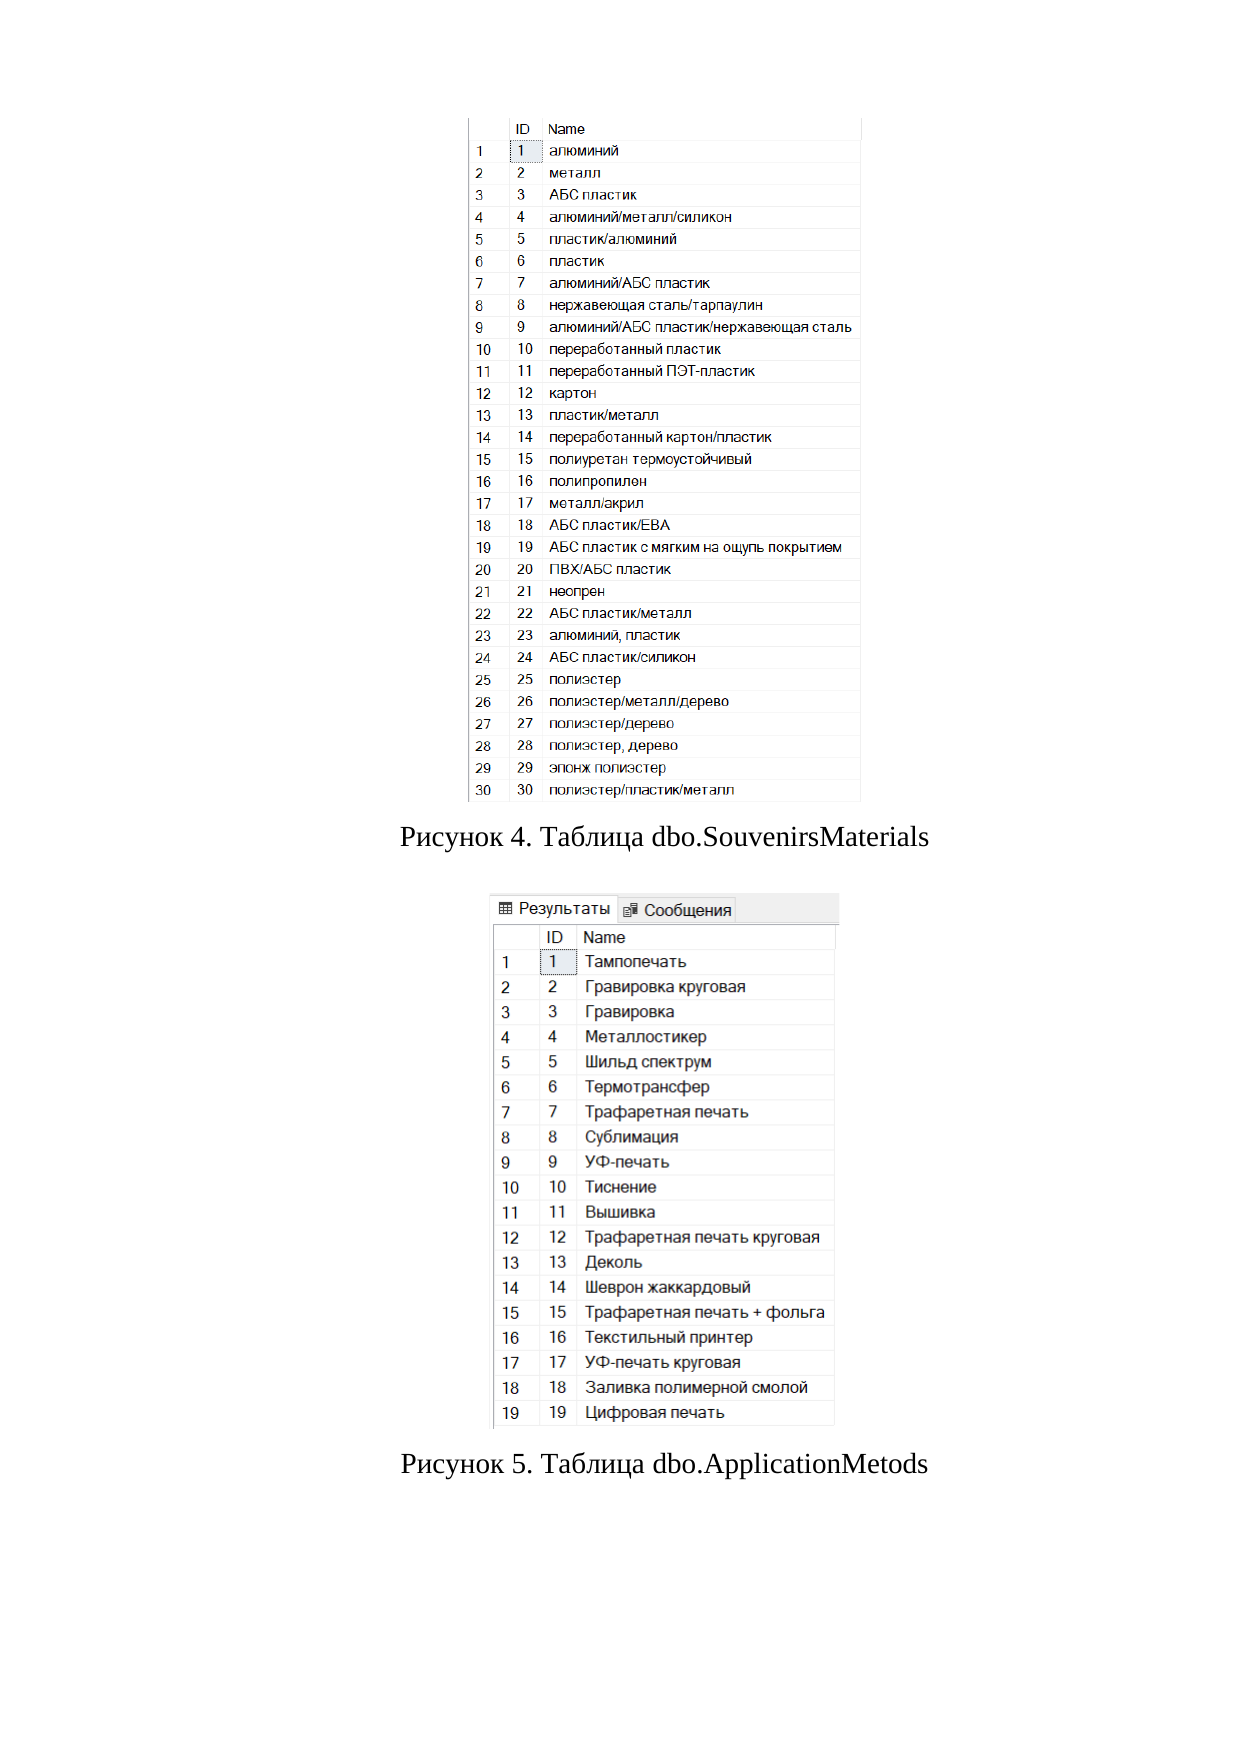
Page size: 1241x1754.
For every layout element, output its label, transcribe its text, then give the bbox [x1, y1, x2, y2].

text Рисунок 4. Таблица dbo.SouvenirsMaterials [177, 819, 1152, 852]
picture [489, 893, 840, 1429]
picture [466, 118, 863, 802]
text Рисунок 5. Таблица dbo.ApplicationMetods [177, 1446, 1152, 1479]
